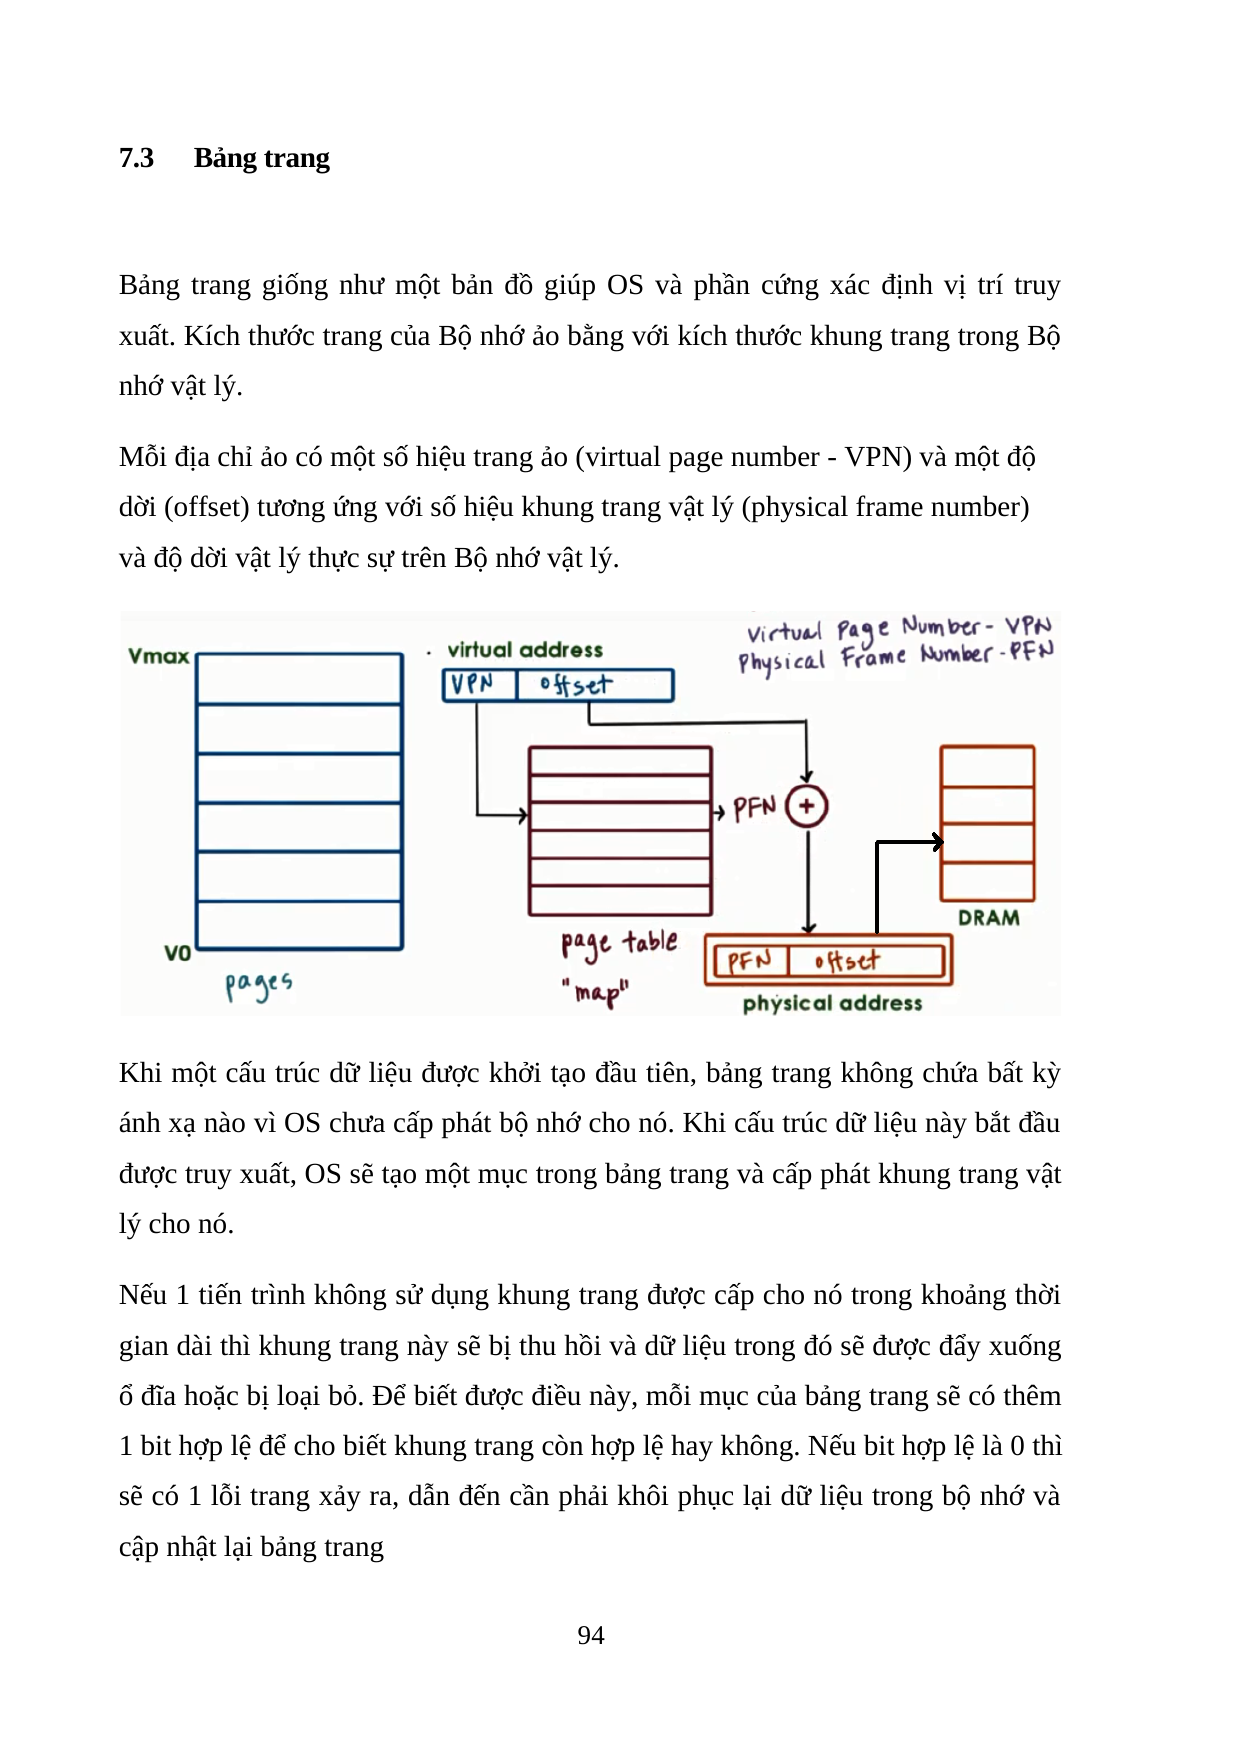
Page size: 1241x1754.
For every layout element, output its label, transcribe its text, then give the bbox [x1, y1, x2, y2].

text Khi một cấu trúc dữ liệu được khởi tạo đầu tiên, bảng trang không chứa bất kỳ ánh xạ nào vì OS chưa cấp phát bộ nhớ cho nó. Khi cấu trúc dữ liệu này bắt đầu được truy xuất, OS sẽ tạo một mục trong bảng trang và cấp phát khung trang vật lý cho nó. [118, 1055, 1063, 1240]
text Mỗi địa chỉ ảo có một số hiệu trang ảo (virtual page number - VPN) và một độ dời (offset) tương ứng với số hiệu khung trang vật lý (physical frame number) và độ dời vật lý thực sự trên Bộ nhớ vật lý. [118, 439, 1063, 573]
text Bảng trang giống như một bản đồ giúp OS và phần cứng xác định vị trí truy xuất. Kích thước trang của Bộ nhớ ảo bằng với kích thước khung trang trong Bộ nhớ vật lý. [118, 267, 1063, 402]
text Nếu 1 tiến trình không sử dụng khung trang được cấp cho nó trong khoảng thời gian dài thì khung trang này sẽ bị thu hồi và dữ liệu trong đó sẽ được đẩy xuống ổ đĩa hoặc bị loại bỏ. Để biết được điều này, mỗi mục của bảng trang sẽ có thêm 1 bit hợp lệ để cho biết khung trang còn hợp lệ hay không. Nếu bit hợp lệ là 0 thì sẽ có 1 lỗi trang xảy ra, dẫn đến cần phải khôi phục lại dữ liệu trong bộ nhớ và cập nhật lại bảng trang [118, 1277, 1063, 1562]
picture [120, 611, 1062, 1019]
subtitle Bảng trang [118, 141, 1063, 174]
